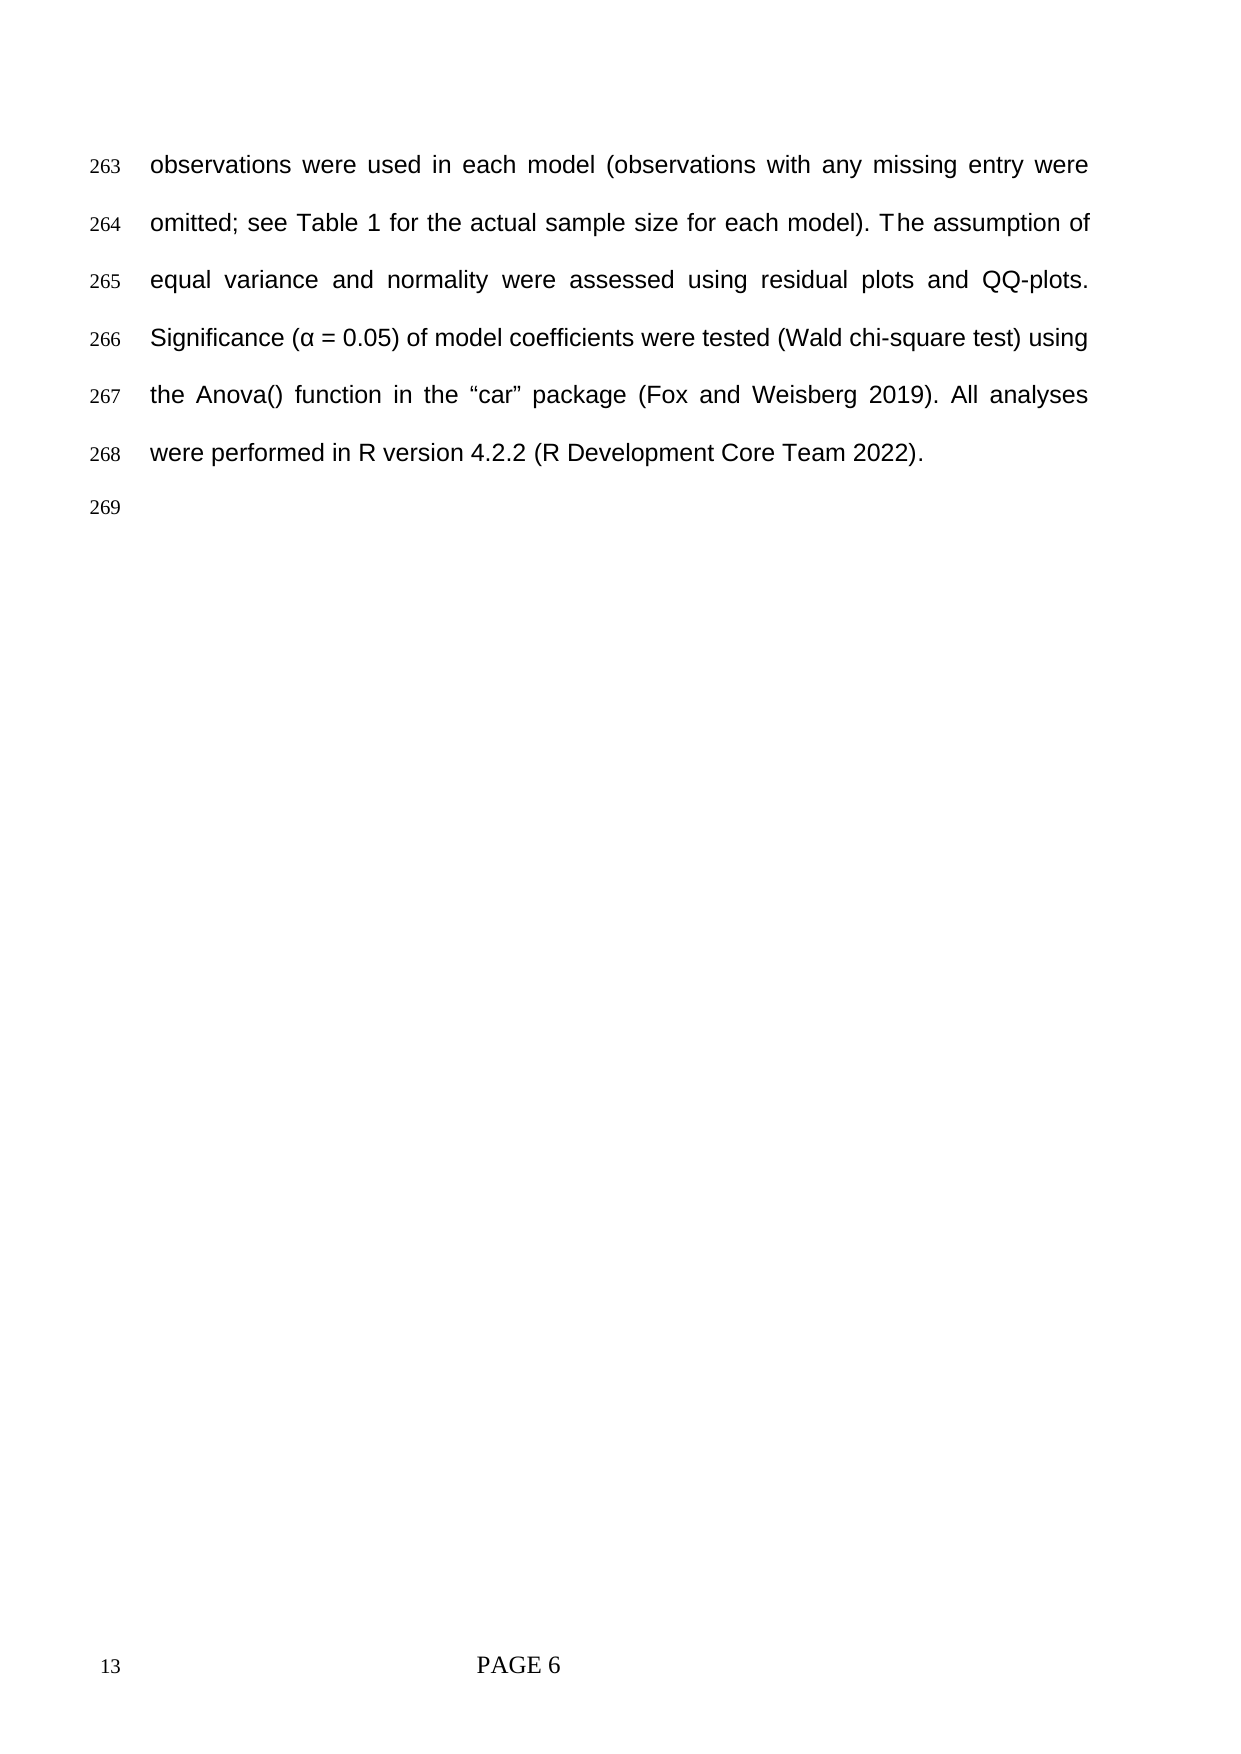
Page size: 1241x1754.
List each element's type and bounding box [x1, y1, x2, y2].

text [150, 150, 1090, 466]
